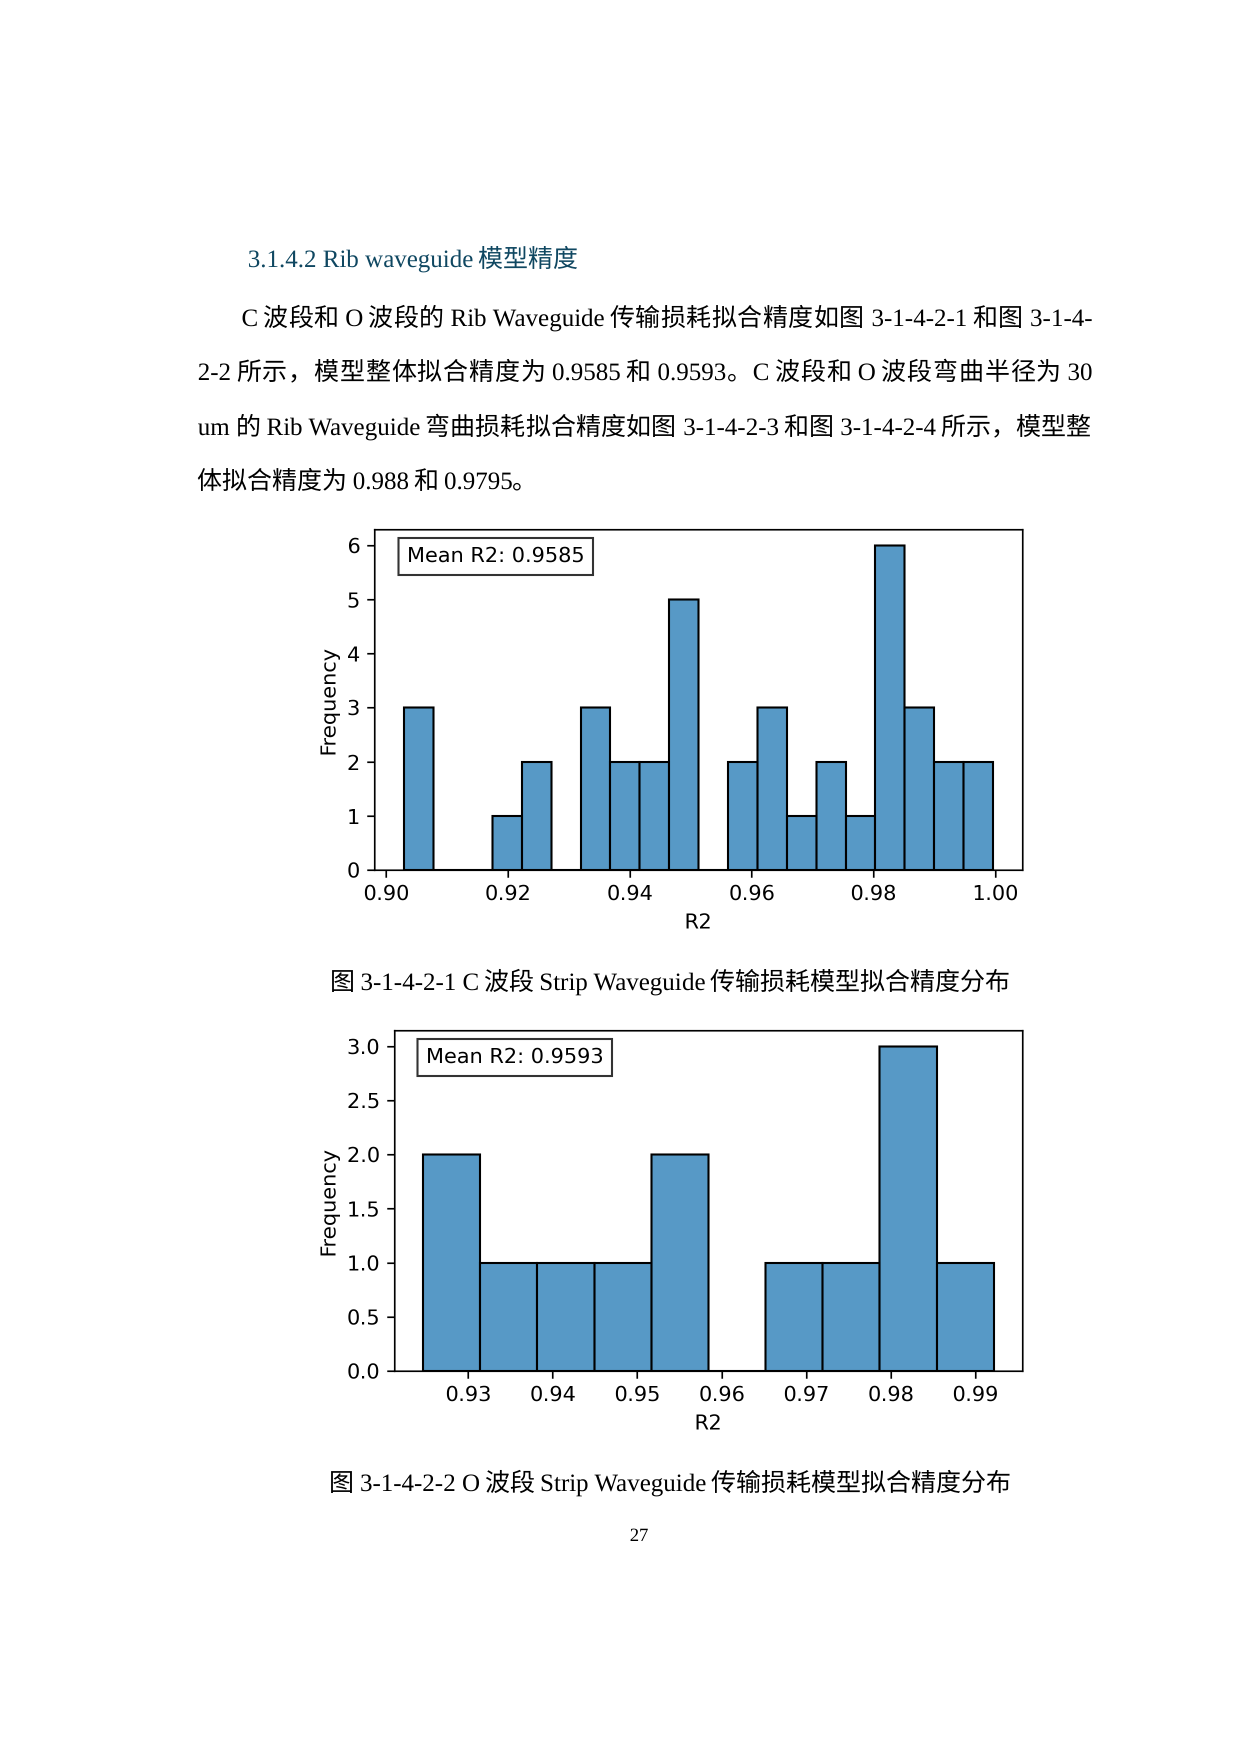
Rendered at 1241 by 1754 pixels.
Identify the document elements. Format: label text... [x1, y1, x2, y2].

text C波段和O波段的Rib Waveguide传输损耗拟合精度如图 3-1-4-2-1和图 3-1-4-2-2所示，模型整体拟合精度为0.9585和0.9593。C波段和O波段弯曲半径为30 um 的Rib Waveguide弯曲损耗拟合精度如图 3-1-4-2-3和图 3-1-4-2-4所示，模型整体拟合精度为0.988和0.9795。 [198, 297, 1092, 497]
picture [303, 514, 1037, 948]
text 图 3-1-4-2-2 O波段Strip Waveguide传输损耗模型拟合精度分布 [198, 1463, 1092, 1499]
text 图 3-1-4-2-1 C波段Strip Waveguide传输损耗模型拟合精度分布 [198, 962, 1092, 998]
picture [303, 1016, 1037, 1449]
subtitle 3.1.4.2 Rib waveguide模型精度 [198, 239, 1092, 275]
